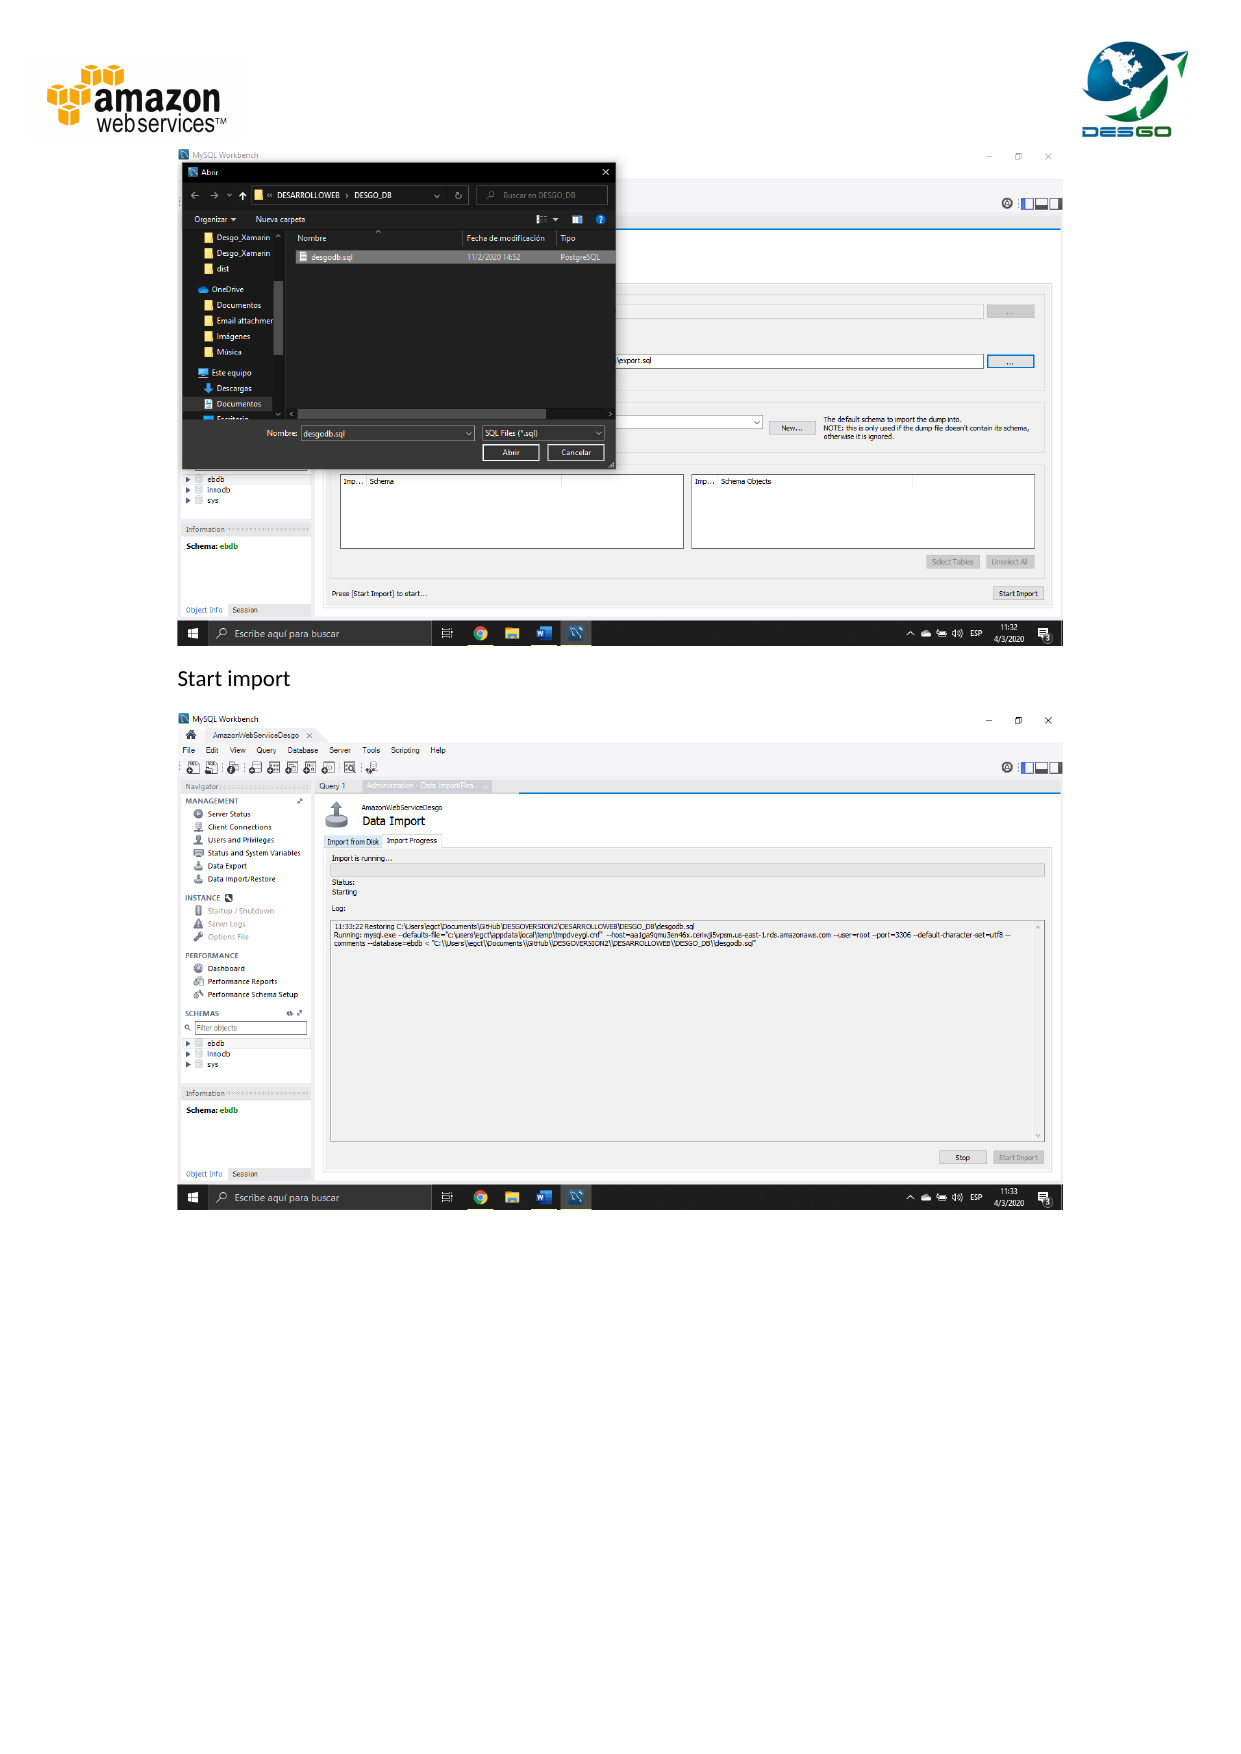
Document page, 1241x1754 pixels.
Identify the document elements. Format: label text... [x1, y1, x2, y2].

picture [1081, 40, 1189, 138]
picture [177, 711, 1063, 1210]
picture [177, 147, 1063, 646]
text Start import [177, 664, 1063, 692]
picture [29, 58, 244, 139]
